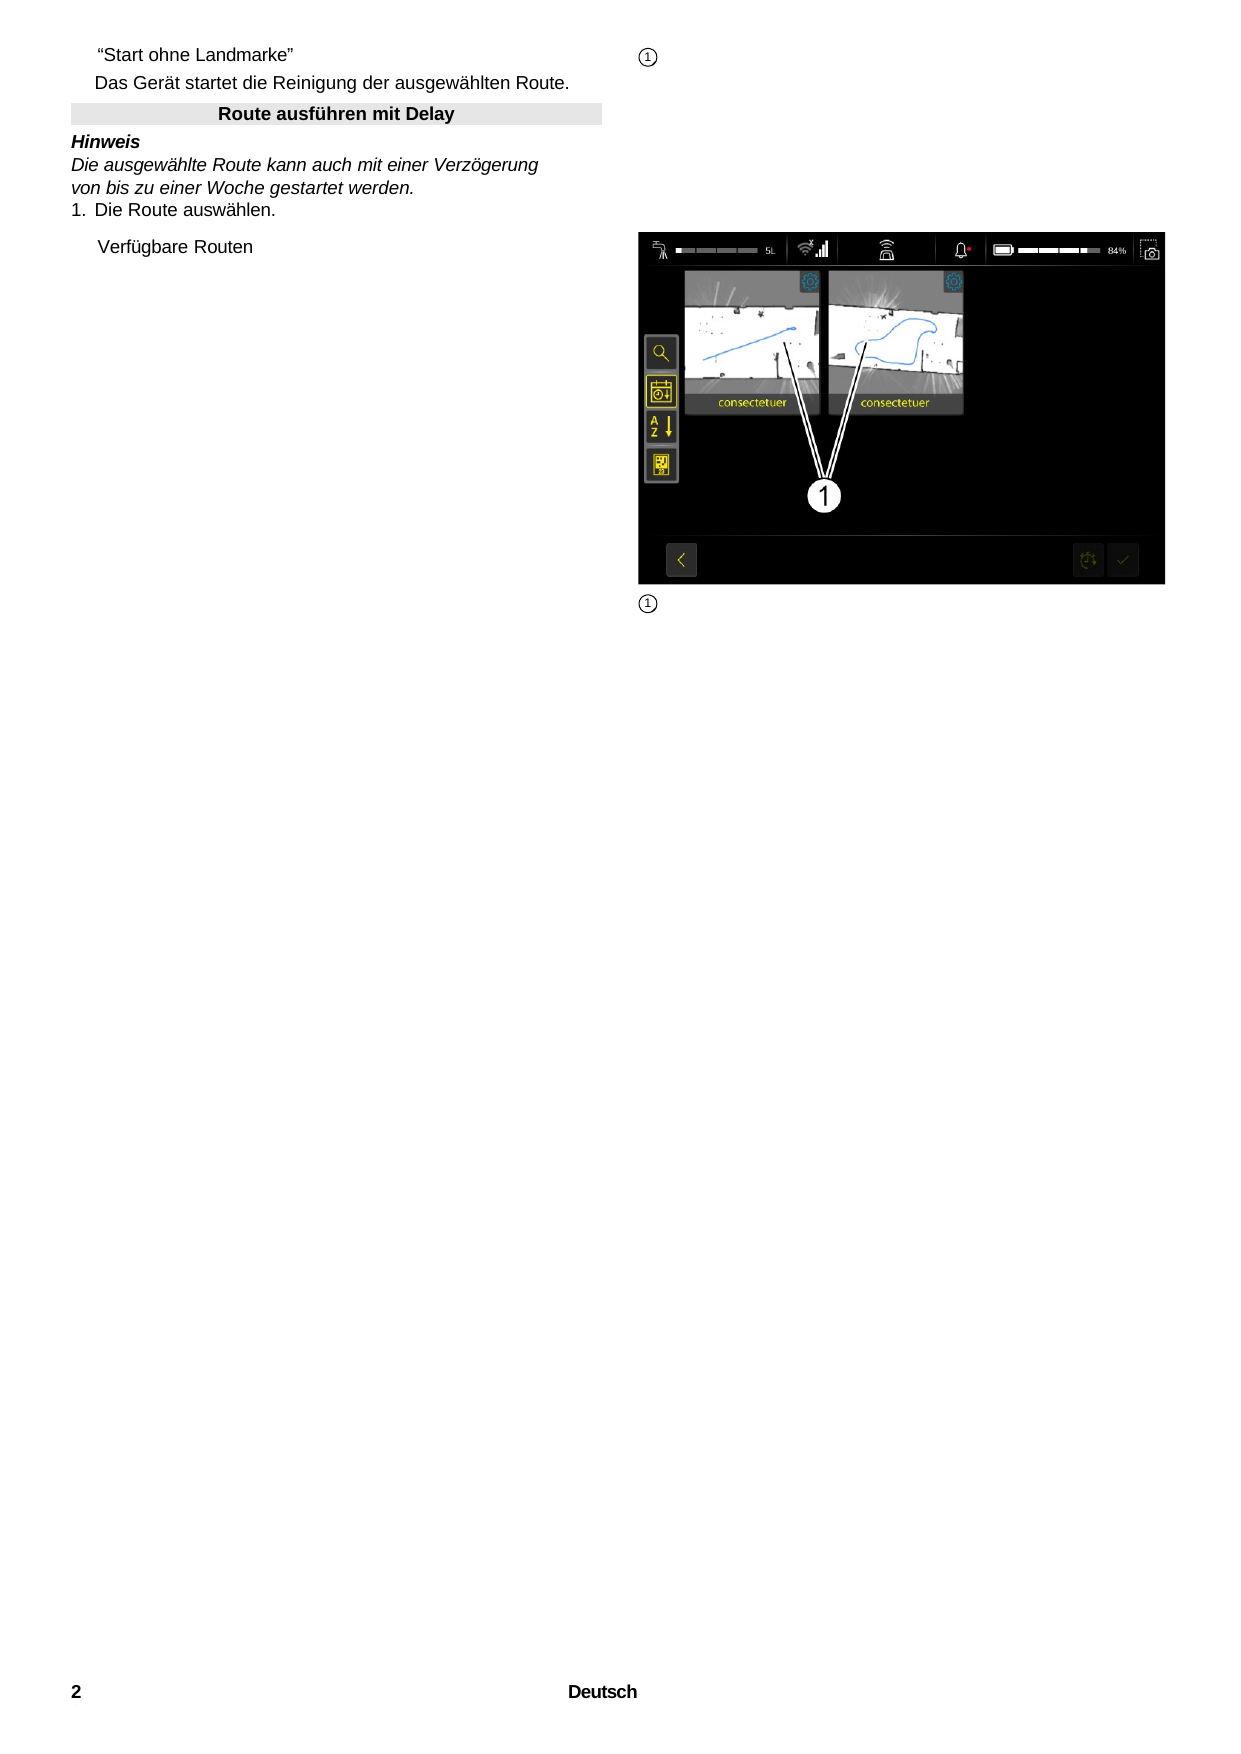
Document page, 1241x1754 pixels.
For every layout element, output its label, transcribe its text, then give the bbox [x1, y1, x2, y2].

text Die ausgewählte Route kann auch mit einer Verzögerung von bis zu einer Woche gestartet werden. [71, 154, 563, 198]
text Das Gerät startet die Reinigung der ausgewählten Route. [94, 72, 596, 93]
text “Start ohne Landmarke” [97, 44, 596, 65]
list Die Route auswählen. [71, 199, 596, 221]
picture [641, 235, 1163, 582]
subtitle Hinweis [71, 131, 596, 153]
text Verfügbare Routen [97, 236, 596, 257]
